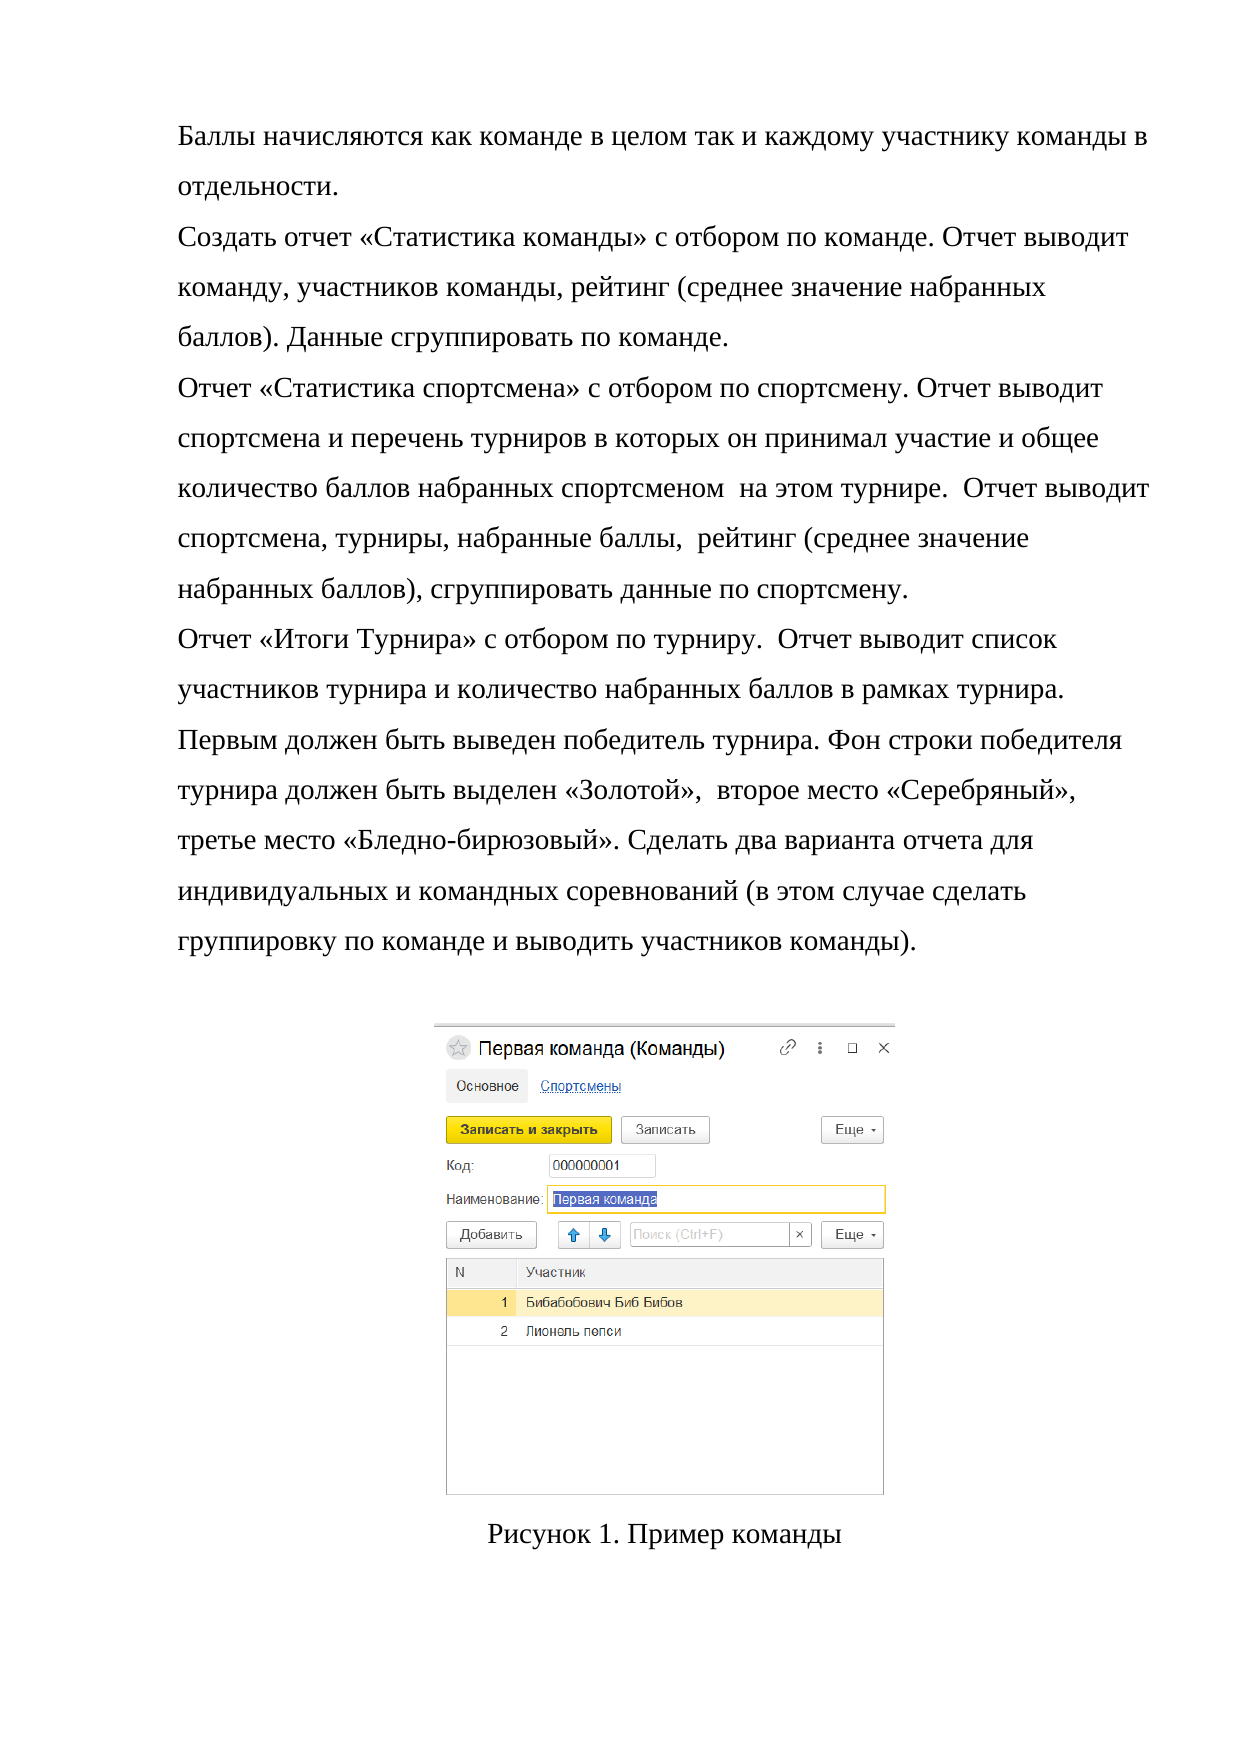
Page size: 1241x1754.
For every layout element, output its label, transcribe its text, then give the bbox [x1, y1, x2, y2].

text Создать отчет «Статистика команды» с отбором по команде. Отчет выводит команду, участников команды, рейтинг (среднее значение набранных баллов). Данные сгруппировать по команде. [177, 219, 1152, 353]
picture [434, 1023, 895, 1500]
text Отчет «Итоги Турнира» с отбором по турниру. Отчет выводит список участников турнира и количество набранных баллов в рамках турнира. Первым должен быть выведен победитель турнира. Фон строки победителя турнира должен быть выделен «Золотой», второе место «Серебряный», третье место «Бледно-бирюзовый». Сделать два варианта отчета для индивидуальных и командных соревнований (в этом случае сделать группировку по команде и выводить участников команды). [177, 621, 1152, 957]
text Баллы начисляются как команде в целом так и каждому участнику команды в отдельности. [177, 118, 1152, 202]
text Отчет «Статистика спортсмена» с отбором по спортсмену. Отчет выводит спортсмена и перечень турниров в которых он принимал участие и общее количество баллов набранных спортсменом на этом турнире. Отчет выводит спортсмена, турниры, набранные баллы, рейтинг (среднее значение набранных баллов), сгруппировать данные по спортсмену. [177, 370, 1152, 604]
text Рисунок 1. Пример команды [177, 1516, 1152, 1550]
